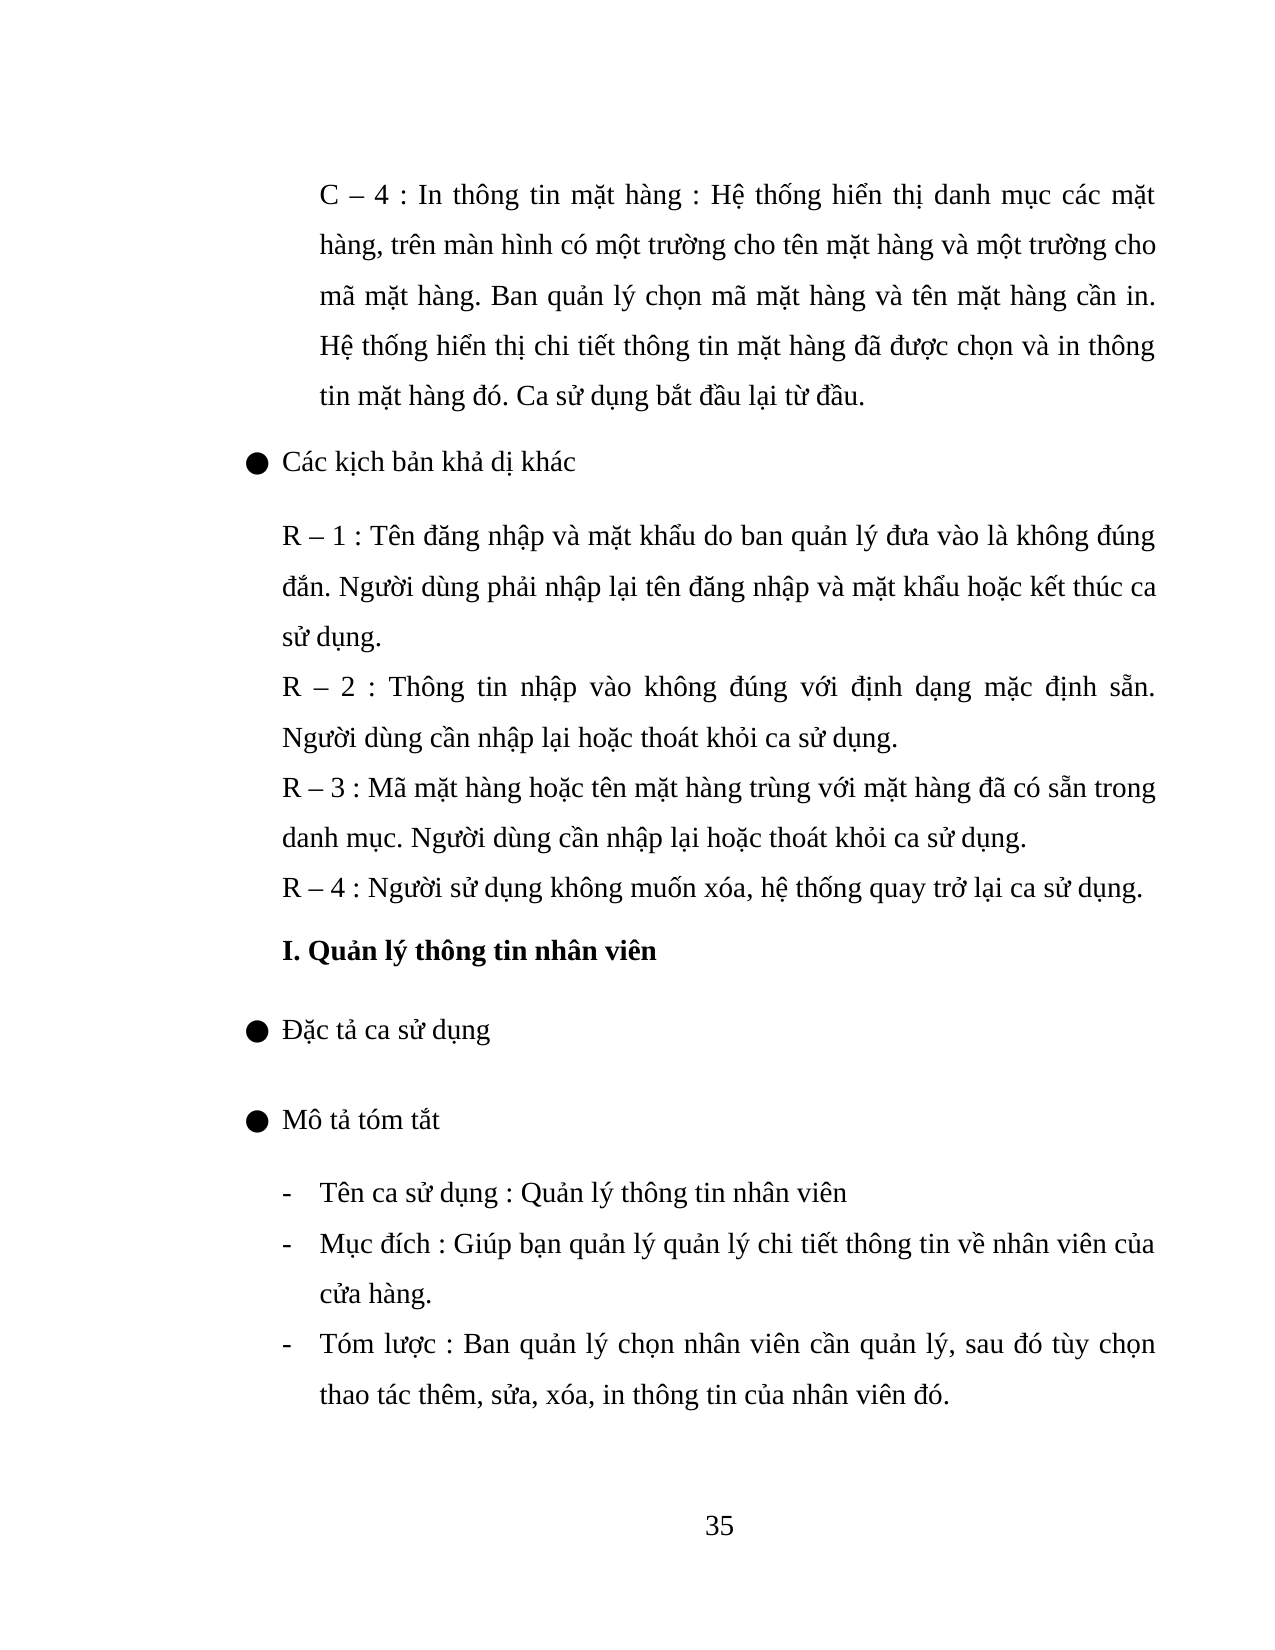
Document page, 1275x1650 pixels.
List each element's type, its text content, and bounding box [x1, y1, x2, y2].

subtitle I. Quản lý thông tin nhân viên [207, 933, 1157, 967]
list Tóm lược : Ban quản lý chọn nhân viên cần quản lý, sau đó tùy chọn thao tác thêm, sửa, xóa, in thông tin của nhân viên đó. [282, 1327, 1157, 1410]
text R – 2 : Thông tin nhập vào không đúng với định dạng mặc định sẵn. Người dùng cần nhập lại hoặc thoát khỏi ca sử dụng. [282, 669, 1157, 753]
list Mục đích : Giúp bạn quản lý quản lý chi tiết thông tin về nhân viên của cửa hàng. [282, 1226, 1157, 1310]
text R – 3 : Mã mặt hàng hoặc tên mặt hàng trùng với mặt hàng đã có sẵn trong danh mục. Người dùng cần nhập lại hoặc thoát khỏi ca sử dụng. [282, 770, 1157, 854]
text R – 1 : Tên đăng nhập và mặt khẩu do ban quản lý đưa vào là không đúng đắn. Người dùng phải nhập lại tên đăng nhập và mặt khẩu hoặc kết thúc ca sử dụng. [282, 518, 1157, 653]
list Các kịch bản khả dị khác [244, 429, 1157, 488]
text R – 4 : Người sử dụng không muốn xóa, hệ thống quay trở lại ca sử dụng. [282, 871, 1157, 904]
list Đặc tả ca sử dụng [244, 996, 1157, 1056]
list Tên ca sử dụng : Quản lý thông tin nhân viên [282, 1176, 1157, 1209]
text C – 4 : In thông tin mặt hàng : Hệ thống hiển thị danh mục các mặt hàng, trên màn hình có một trường cho tên mặt hàng và một trường cho mã mặt hàng. Ban quản lý chọn mã mặt hàng và tên mặt hàng cần in. Hệ thống hiển thị chi tiết thông tin mặt hàng đã được chọn và in thông tin mặt hàng đó. Ca sử dụng bắt đầu lại từ đầu. [319, 177, 1157, 412]
list Mô tả tóm tắt [244, 1086, 1157, 1146]
